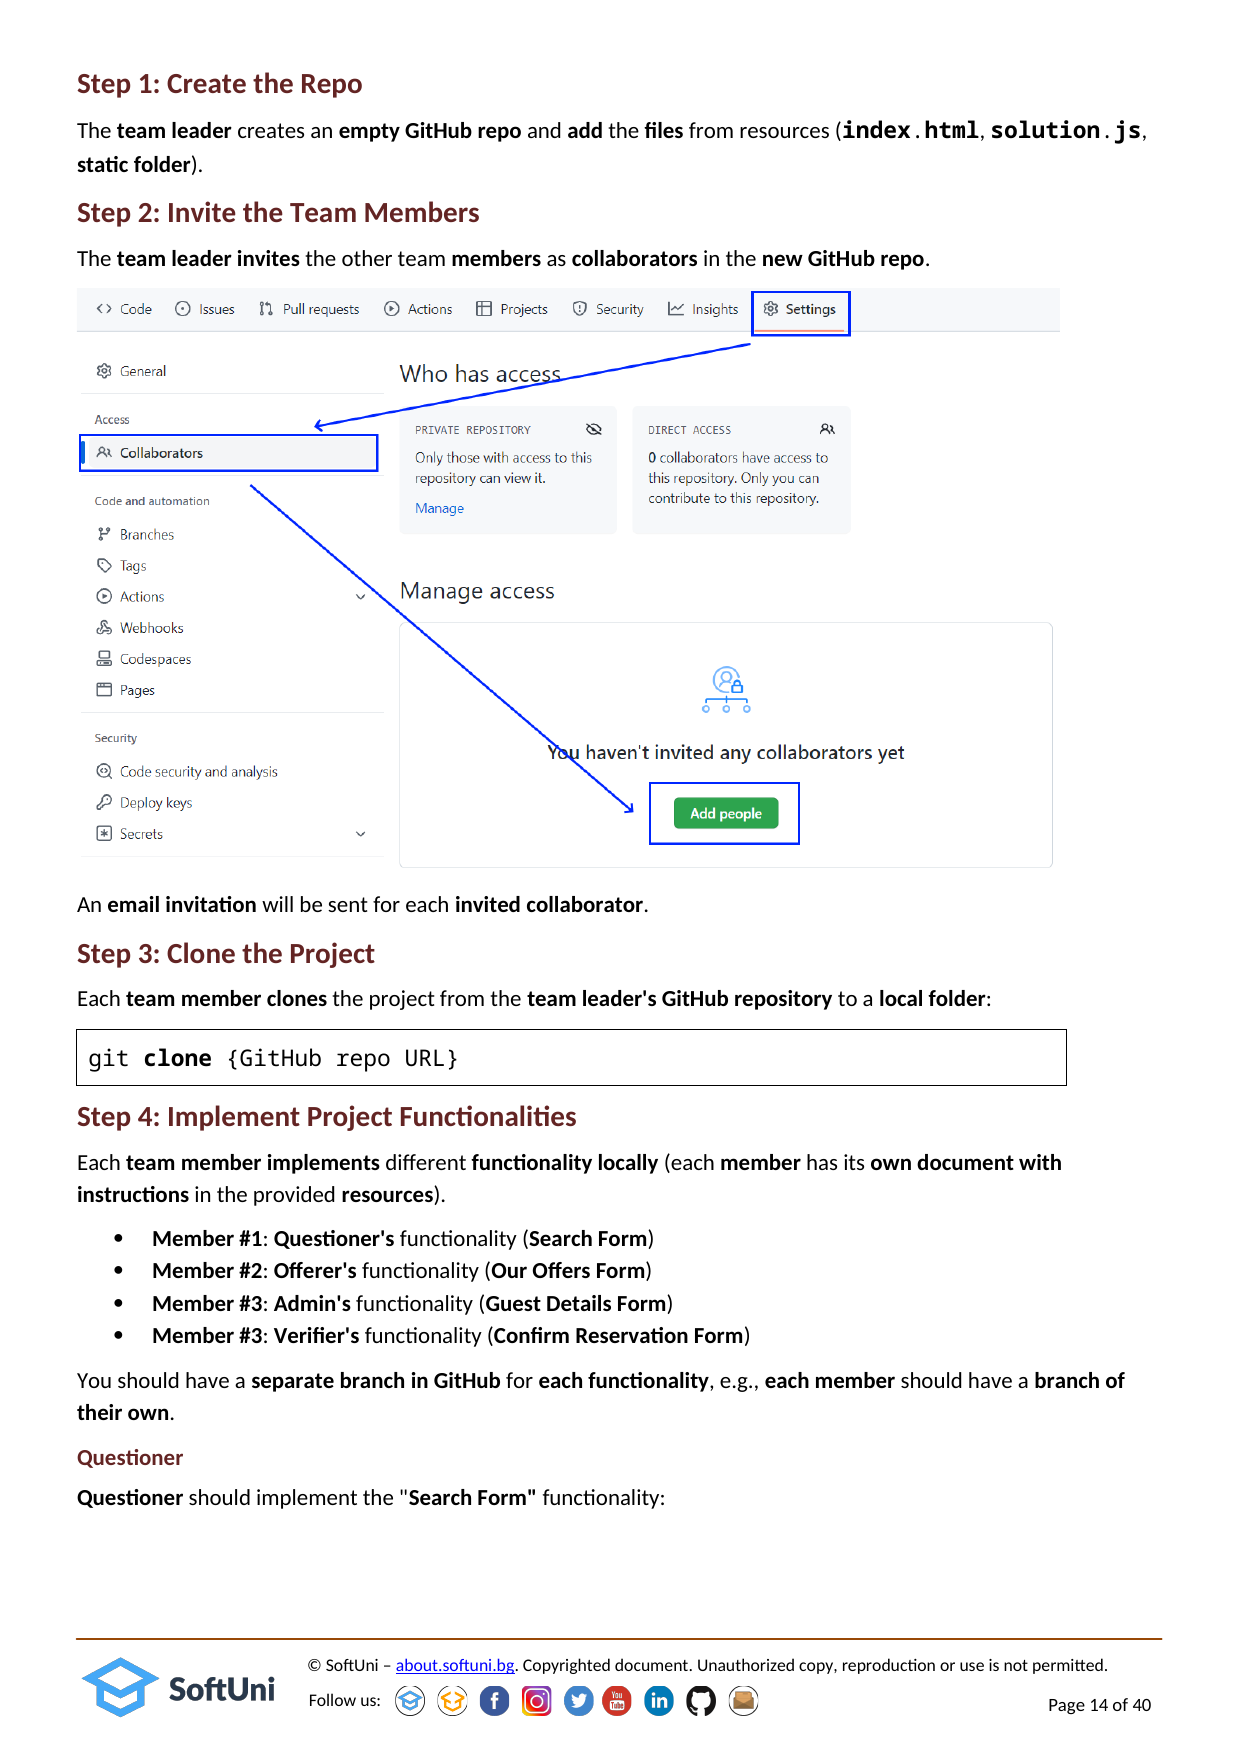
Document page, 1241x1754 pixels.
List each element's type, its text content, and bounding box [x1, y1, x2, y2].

picture [395, 1686, 425, 1716]
table_header git clone {GitHub repo URL} [77, 1030, 1066, 1085]
picture [658, 1698, 667, 1707]
picture [728, 1686, 759, 1716]
text Each team member clones the project from the team leader's GitHub repository to a local folder: [77, 984, 1163, 1012]
picture [564, 1686, 594, 1716]
subtitle Questioner [77, 1443, 1163, 1471]
list Member #2: Offerer's functionality (Our Offers Form) [114, 1257, 1163, 1285]
list Member #3: Verifier's functionality (Confirm Reservation Form) [114, 1321, 1163, 1349]
text The team leader invites the other team members as collaborators in the new GitHub repo. [77, 244, 1163, 272]
picture [686, 1686, 716, 1716]
picture [644, 1686, 651, 1694]
list Member #3: Admin's functionality (Guest Details Form) [114, 1289, 1163, 1317]
text You should have a separate branch in GitHub for each functionality, e.g., each member should have a branch of their own. [77, 1366, 1163, 1426]
text An email invitation will be sent for each invited collaborator. [77, 890, 1163, 918]
subtitle Step 3: Clone the Project [77, 935, 1163, 971]
picture [479, 1686, 510, 1716]
text Each team member implements different functionality locally (each member has its own document with instructions in the provided resources). [77, 1148, 1163, 1208]
picture [522, 1686, 552, 1716]
subtitle Step 1: Create the Repo [77, 65, 1163, 101]
picture [602, 1686, 632, 1716]
subtitle Step 4: Implement Project Functionalities [77, 1098, 1163, 1134]
picture [667, 1686, 674, 1694]
picture [665, 1707, 674, 1716]
text Questioner should implement the "Search Form" functionality: [77, 1483, 1163, 1511]
picture [644, 1707, 653, 1716]
picture [76, 288, 1060, 874]
subtitle Step 2: Invite the Team Members [77, 194, 1163, 230]
picture [75, 1651, 281, 1723]
list Member #1: Questioner's functionality (Search Form) [114, 1224, 1163, 1252]
text The team leader creates an empty GitHub repo and add the files from resources (index.html, solution.js, static folder). [77, 114, 1163, 178]
picture [437, 1686, 468, 1716]
